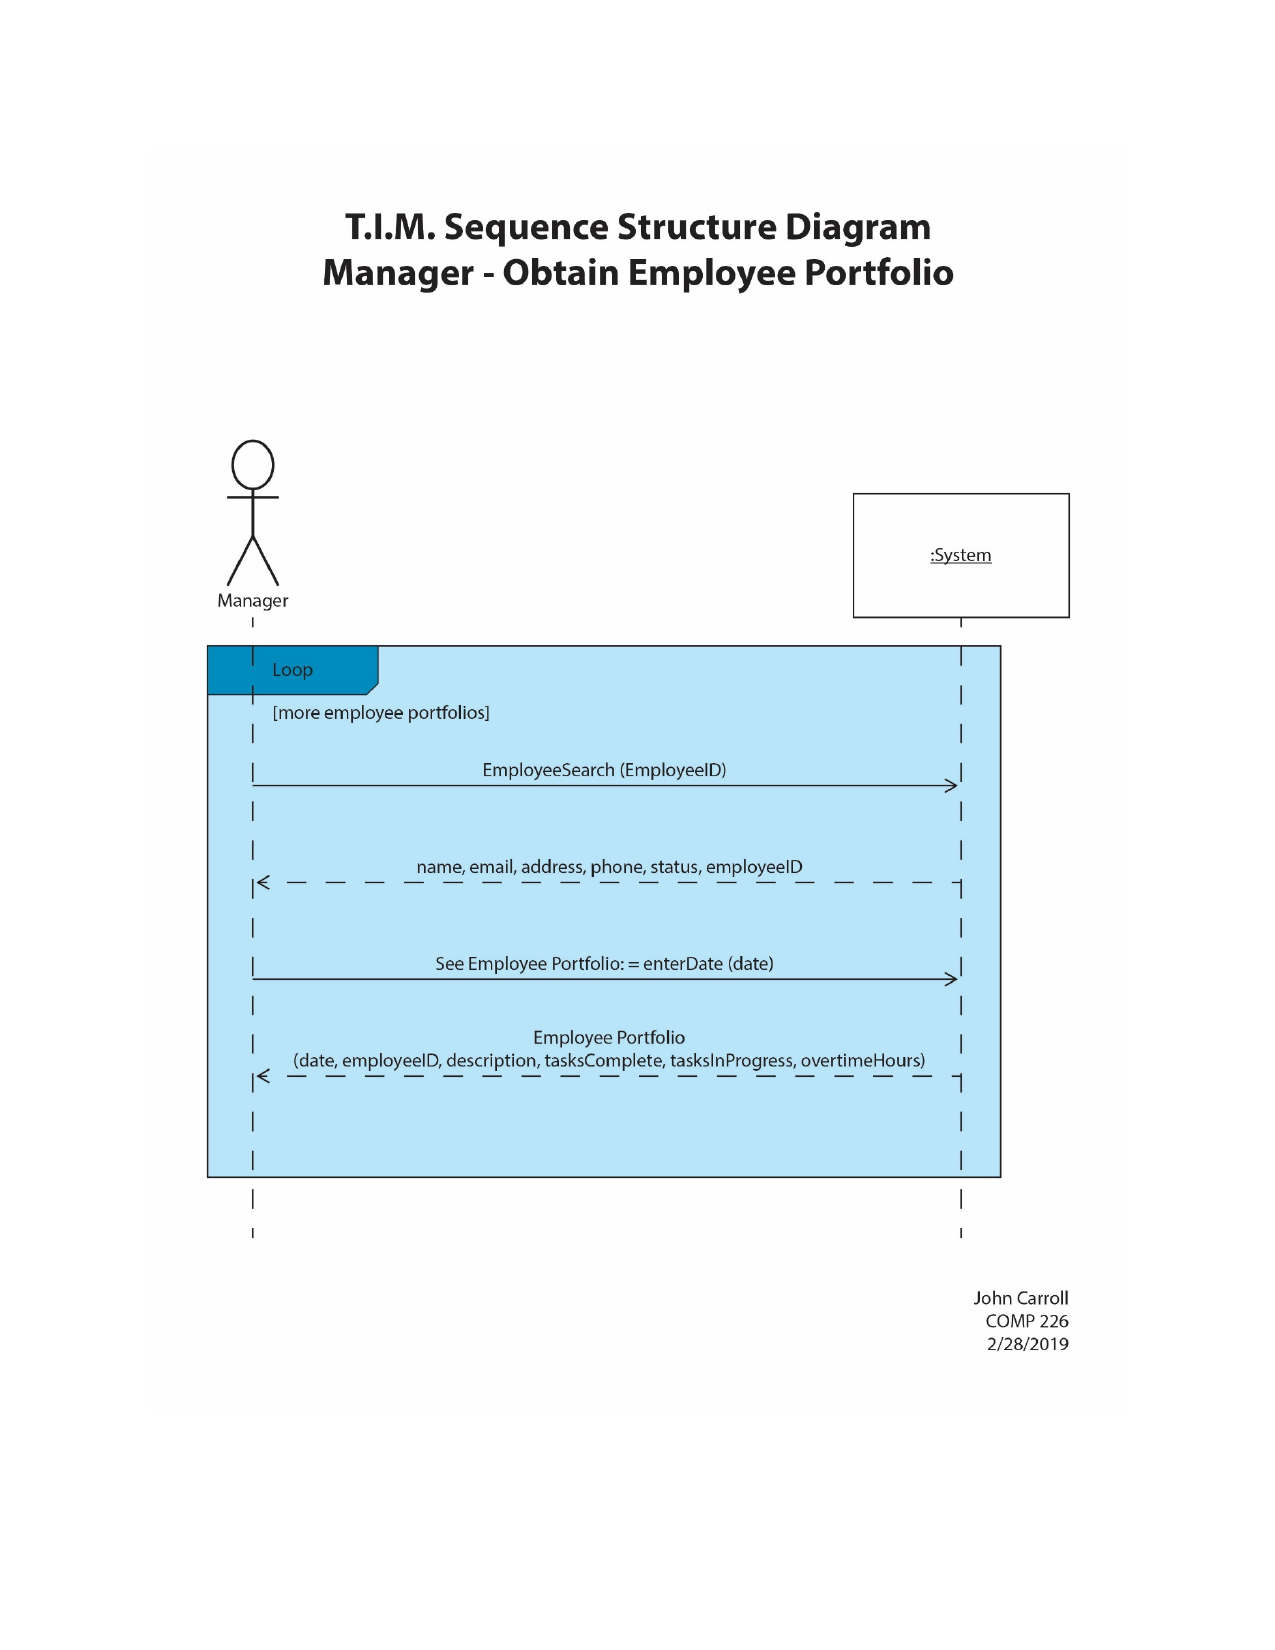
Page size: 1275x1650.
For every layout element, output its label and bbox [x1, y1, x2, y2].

picture [150, 150, 1125, 1412]
